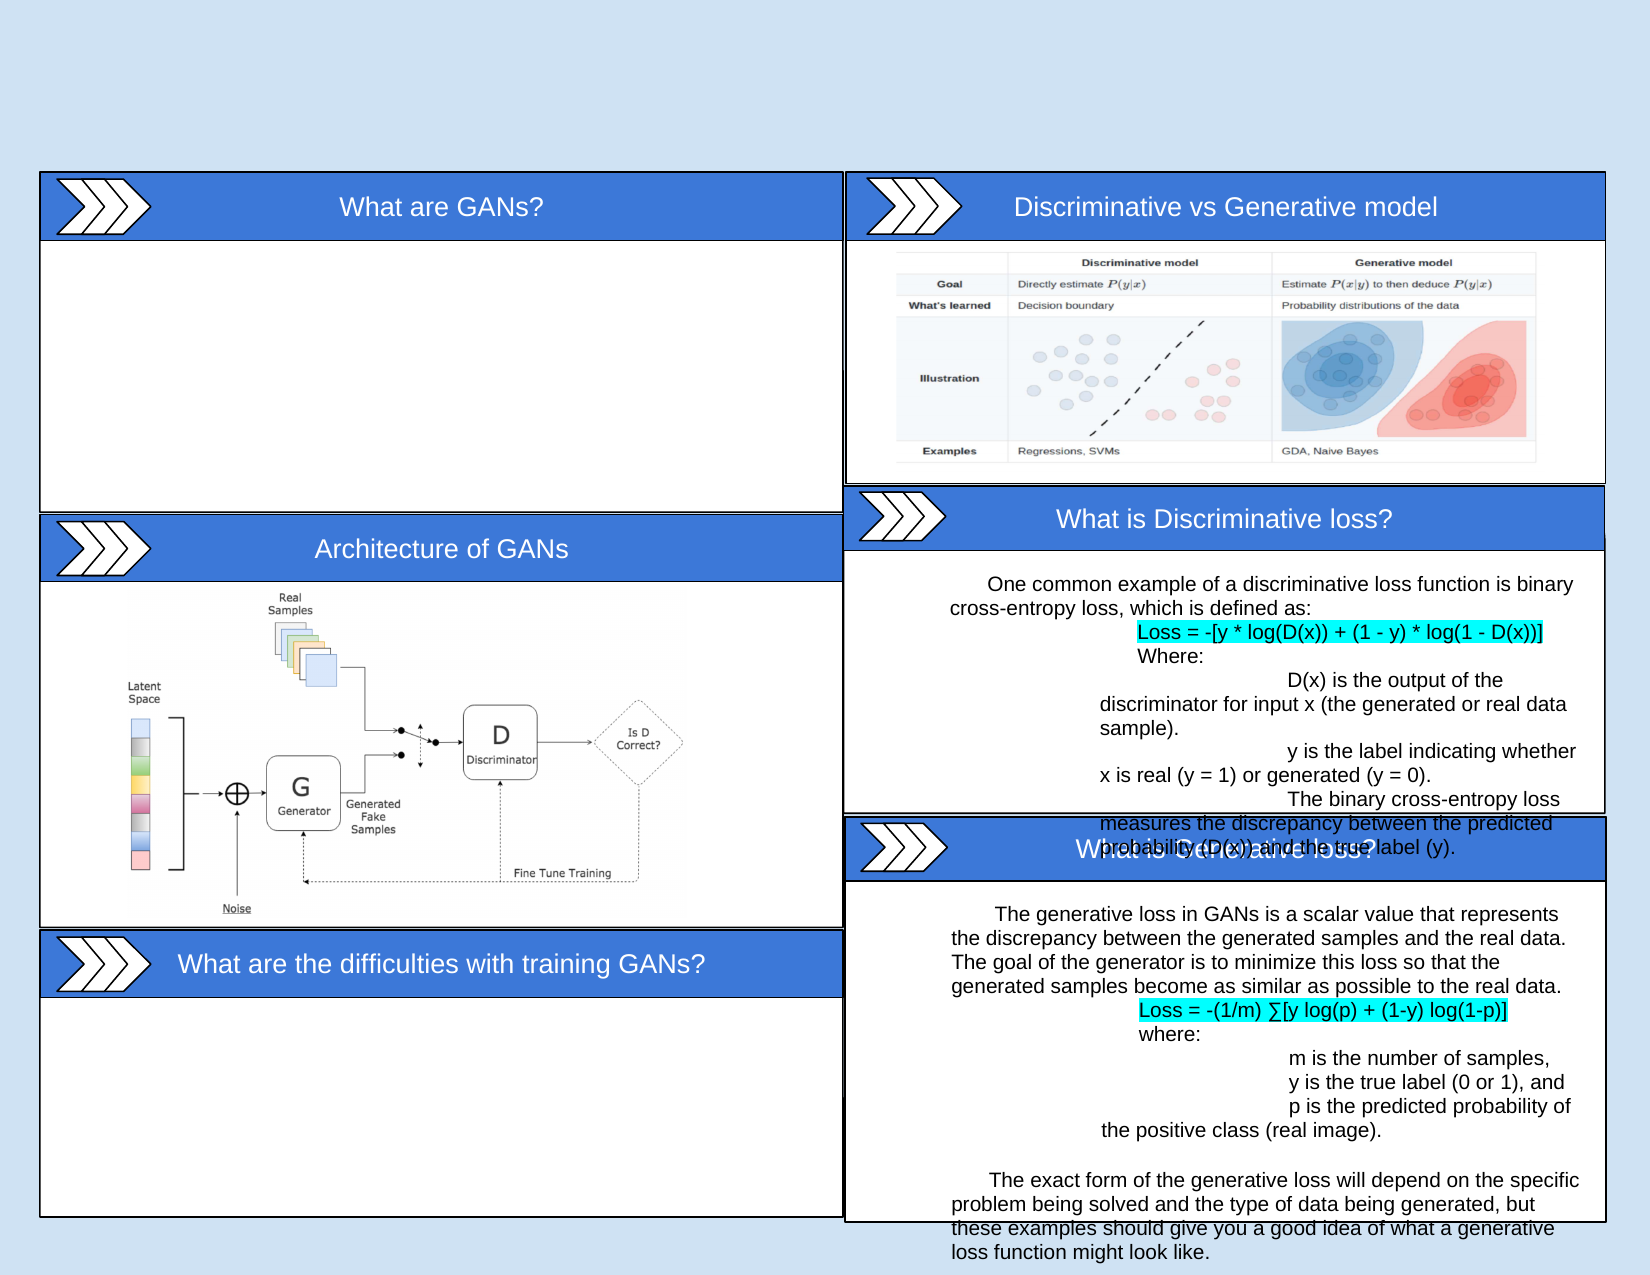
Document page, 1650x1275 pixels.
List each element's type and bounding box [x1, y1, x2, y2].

picture [127, 586, 687, 918]
picture [896, 247, 1545, 472]
